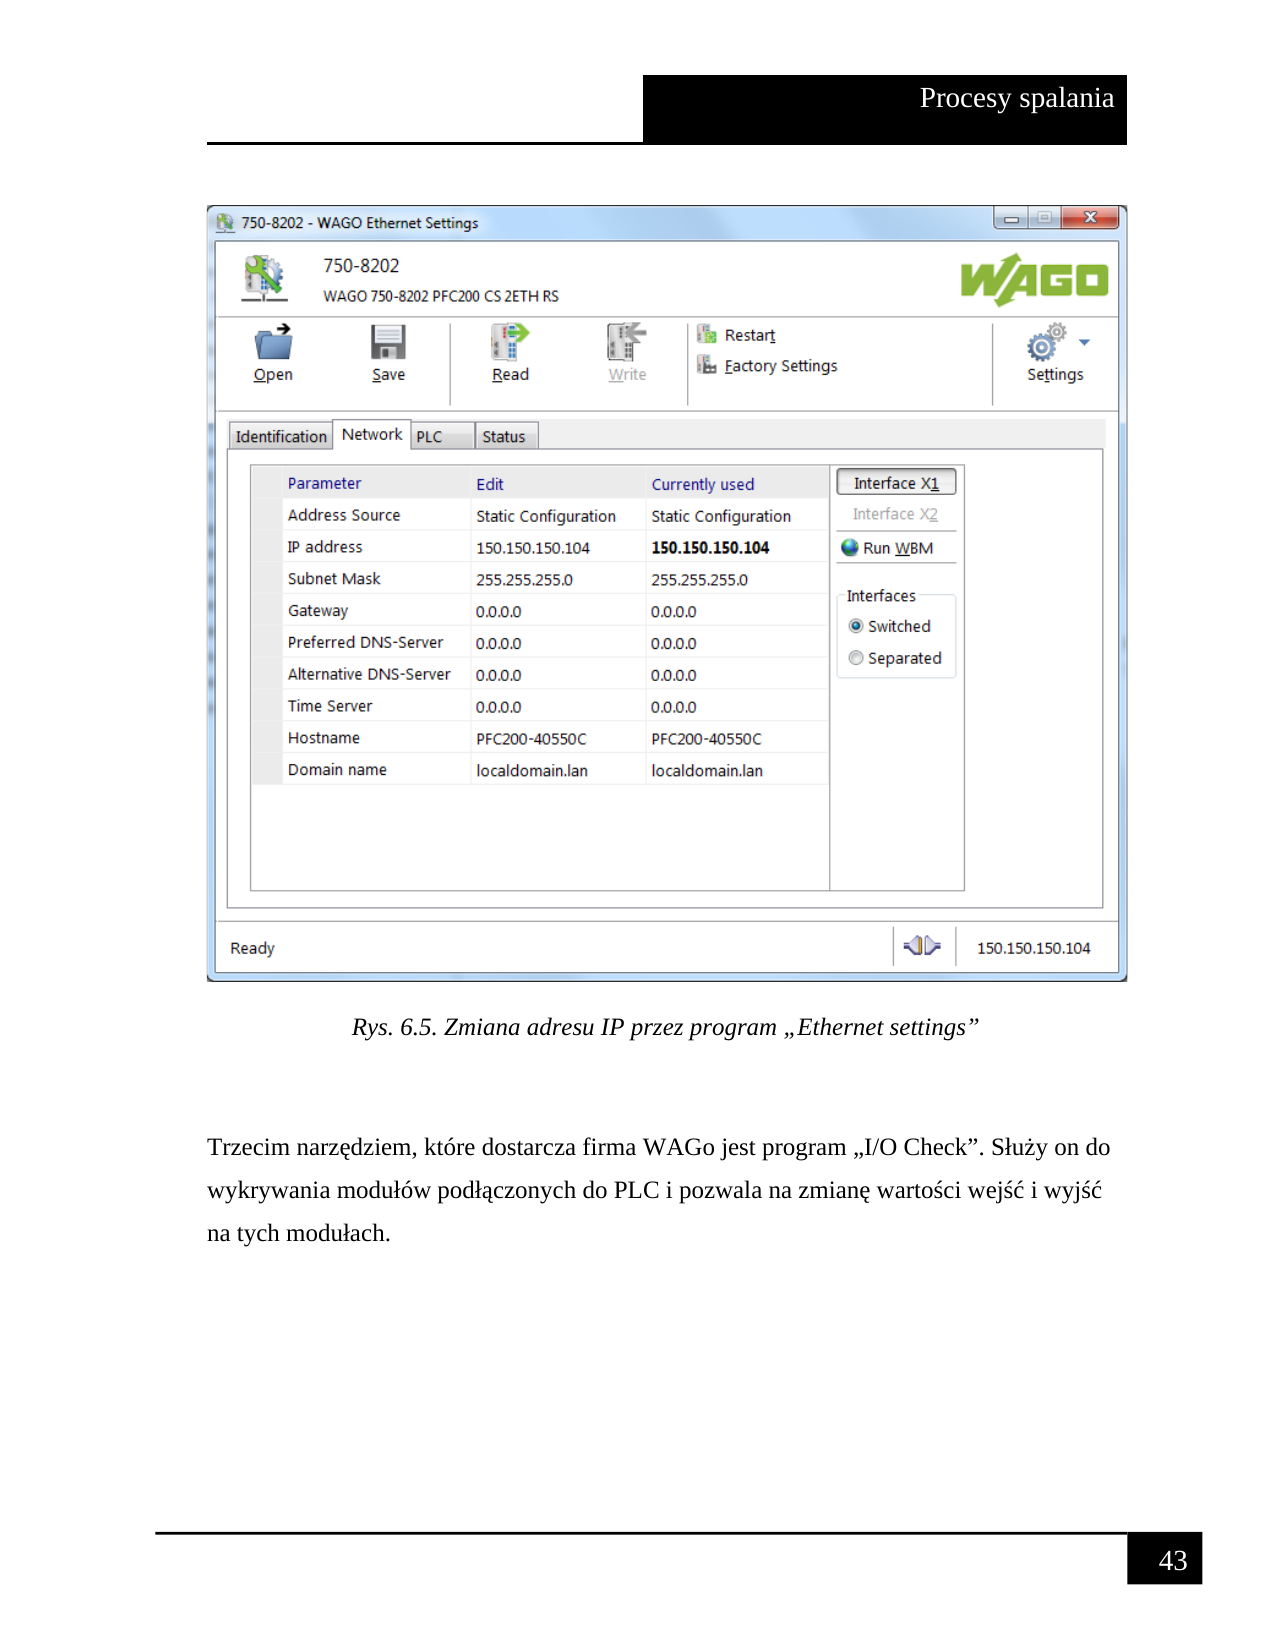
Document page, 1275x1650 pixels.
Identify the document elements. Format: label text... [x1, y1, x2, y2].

text Rys. 6.5. Zmiana adresu IP przez program „Ethernet settings” [207, 1012, 1127, 1041]
text Trzecim narzędziem, które dostarcza firma WAGo jest program „I/O Check”. Służy on do wykrywania modułów podłączonych do PLC i pozwala na zmianę wartości wejść i wyjść na tych modułach. [207, 1132, 1127, 1247]
picture [206, 205, 1128, 982]
